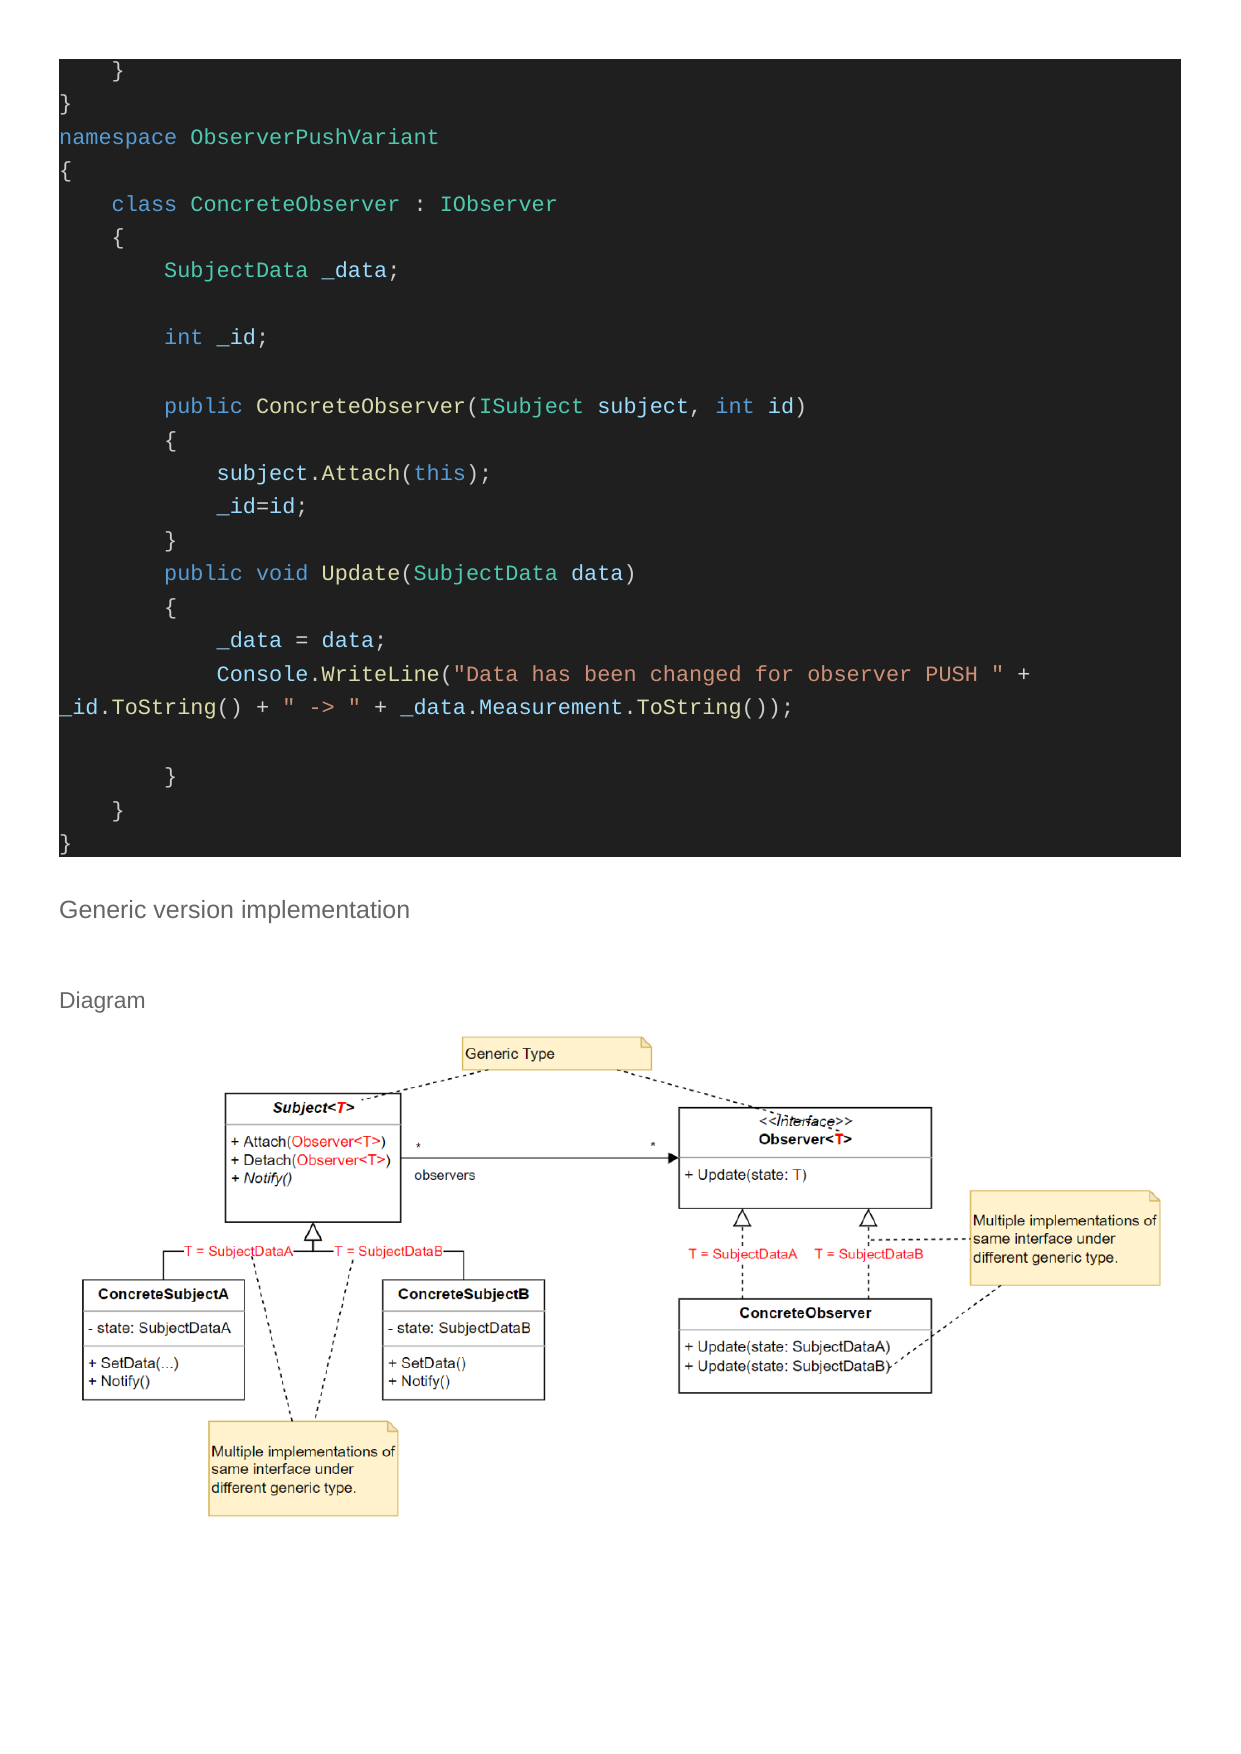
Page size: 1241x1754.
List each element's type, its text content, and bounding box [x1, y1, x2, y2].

text namespace ObserverPushVariant [59, 126, 1181, 151]
text { [59, 159, 1181, 184]
text } [59, 529, 1181, 554]
text _data = data; [59, 629, 1181, 654]
text class ConcreteObserver : IObserver [59, 193, 1181, 217]
text int _id; [59, 326, 1181, 351]
text } [59, 59, 1181, 84]
subtitle Generic version implementation [59, 895, 1181, 923]
picture [58, 1021, 1182, 1533]
text } [59, 765, 1181, 790]
text public ConcreteObserver(ISubject subject, int id) [59, 395, 1181, 420]
text } [59, 92, 1181, 117]
text { [59, 429, 1181, 454]
text public void Update(SubjectData data) [59, 563, 1181, 587]
text subject.Attach(this); [59, 462, 1181, 487]
text { [59, 596, 1181, 621]
text Console.WriteLine("Data has been changed for observer PUSH " + _id.ToString() + " -> " + _data.Measurement.ToString()); [59, 663, 1181, 721]
text } [59, 832, 1181, 857]
text SubjectData _data; [59, 259, 1181, 284]
text { [59, 226, 1181, 251]
text } [59, 799, 1181, 823]
text _id=id; [59, 496, 1181, 521]
subtitle Diagram [59, 987, 1181, 1013]
